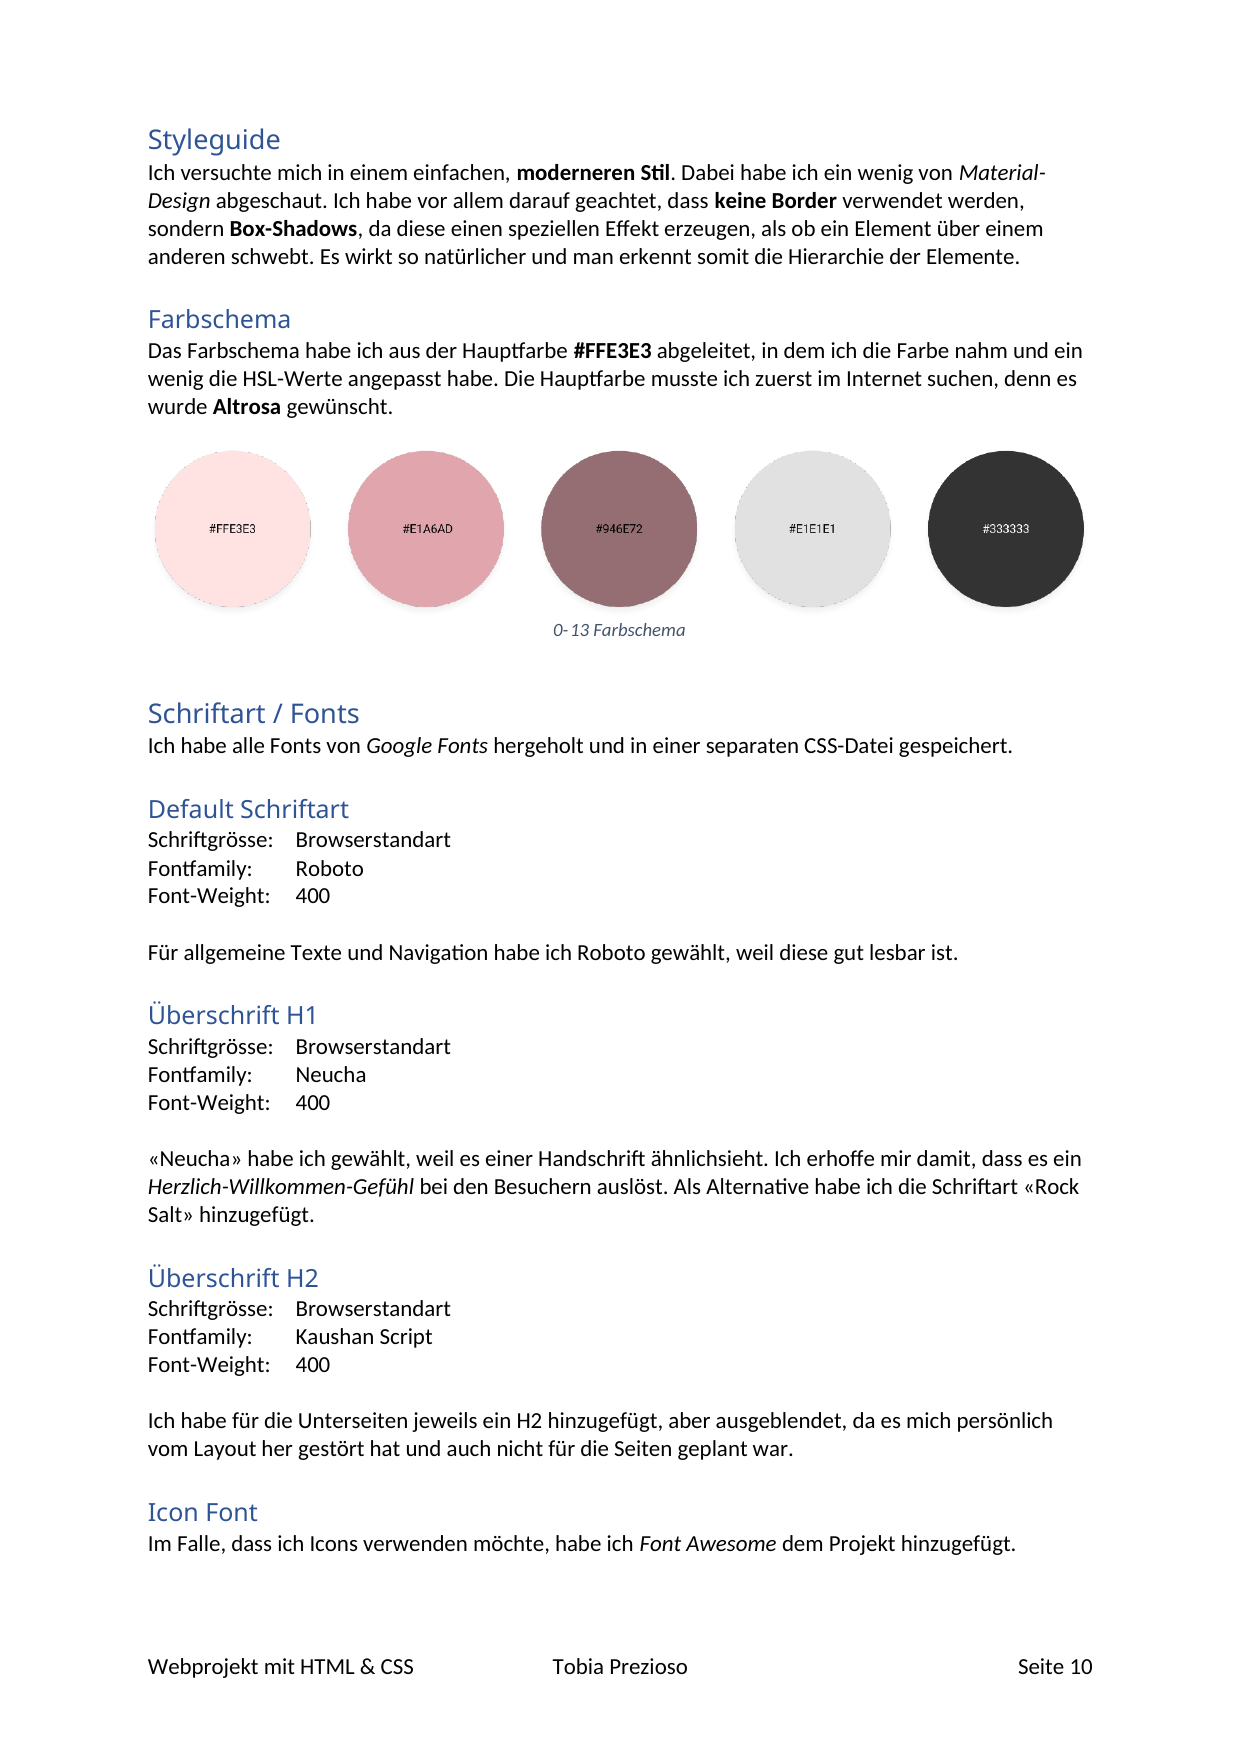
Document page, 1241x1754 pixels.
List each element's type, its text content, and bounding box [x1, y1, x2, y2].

subtitle Icon Font [148, 1495, 1093, 1529]
subtitle Überschrift H2 [148, 1260, 1093, 1294]
text Font-Weight: 400 [148, 1350, 1093, 1378]
subtitle Styleguide [148, 121, 1093, 158]
text Schriftgrösse: Browserstandart [148, 1294, 1093, 1322]
text «Neucha» habe ich gewählt, weil es einer Handschrift ähnlichsieht. Ich erhoffe mir damit, dass es ein Herzlich-Willkommen-Gefühl bei den Besuchern auslöst. Als Alternative habe ich die Schriftart «Rock Salt» hinzugefügt. [148, 1144, 1093, 1228]
text Ich habe alle Fonts von Google Fonts hergeholt und in einer separaten CSS-Datei gespeichert. [148, 731, 1093, 759]
picture [147, 448, 1091, 619]
text Im Falle, dass ich Icons verwenden möchte, habe ich Font Awesome dem Projekt hinzugefügt. [148, 1529, 1093, 1557]
text Für allgemeine Texte und Navigation habe ich Roboto gewählt, weil diese gut lesbar ist. [148, 938, 1093, 966]
text Schriftgrösse: Browserstandart [148, 1032, 1093, 1060]
text Fontfamily: Neucha [148, 1060, 1093, 1088]
subtitle Überschrift H1 [148, 998, 1093, 1032]
subtitle Default Schriftart [148, 792, 1093, 826]
text Fontfamily: Kaushan Script [148, 1322, 1093, 1350]
text Schriftgrösse: Browserstandart [148, 826, 1093, 854]
text Font-Weight: 400 [148, 1088, 1093, 1116]
text Das Farbschema habe ich aus der Hauptfarbe #FFE3E3 abgeleitet, in dem ich die Farbe nahm und ein wenig die HSL-Werte angepasst habe. Die Hauptfarbe musste ich zuerst im Internet suchen, denn es wurde Altrosa gewünscht. [148, 336, 1093, 420]
text Font-Weight: 400 [148, 882, 1093, 910]
text Fontfamily: Roboto [148, 854, 1093, 882]
subtitle Schriftart / Fonts [148, 694, 1093, 731]
subtitle Farbschema [148, 302, 1093, 336]
text Ich habe für die Unterseiten jeweils ein H2 hinzugefügt, aber ausgeblendet, da es mich persönlich vom Layout her gestört hat und auch nicht für die Seiten geplant war. [148, 1406, 1093, 1462]
text Ich versuchte mich in einem einfachen, moderneren Stil. Dabei habe ich ein wenig von Material-Design abgeschaut. Ich habe vor allem darauf geachtet, dass keine Border verwendet werden, sondern Box-Shadows, da diese einen speziellen Effekt erzeugen, als ob ein Element über einem anderen schwebt. Es wirkt so natürlicher und man erkennt somit die Hierarchie der Elemente. [148, 158, 1093, 270]
